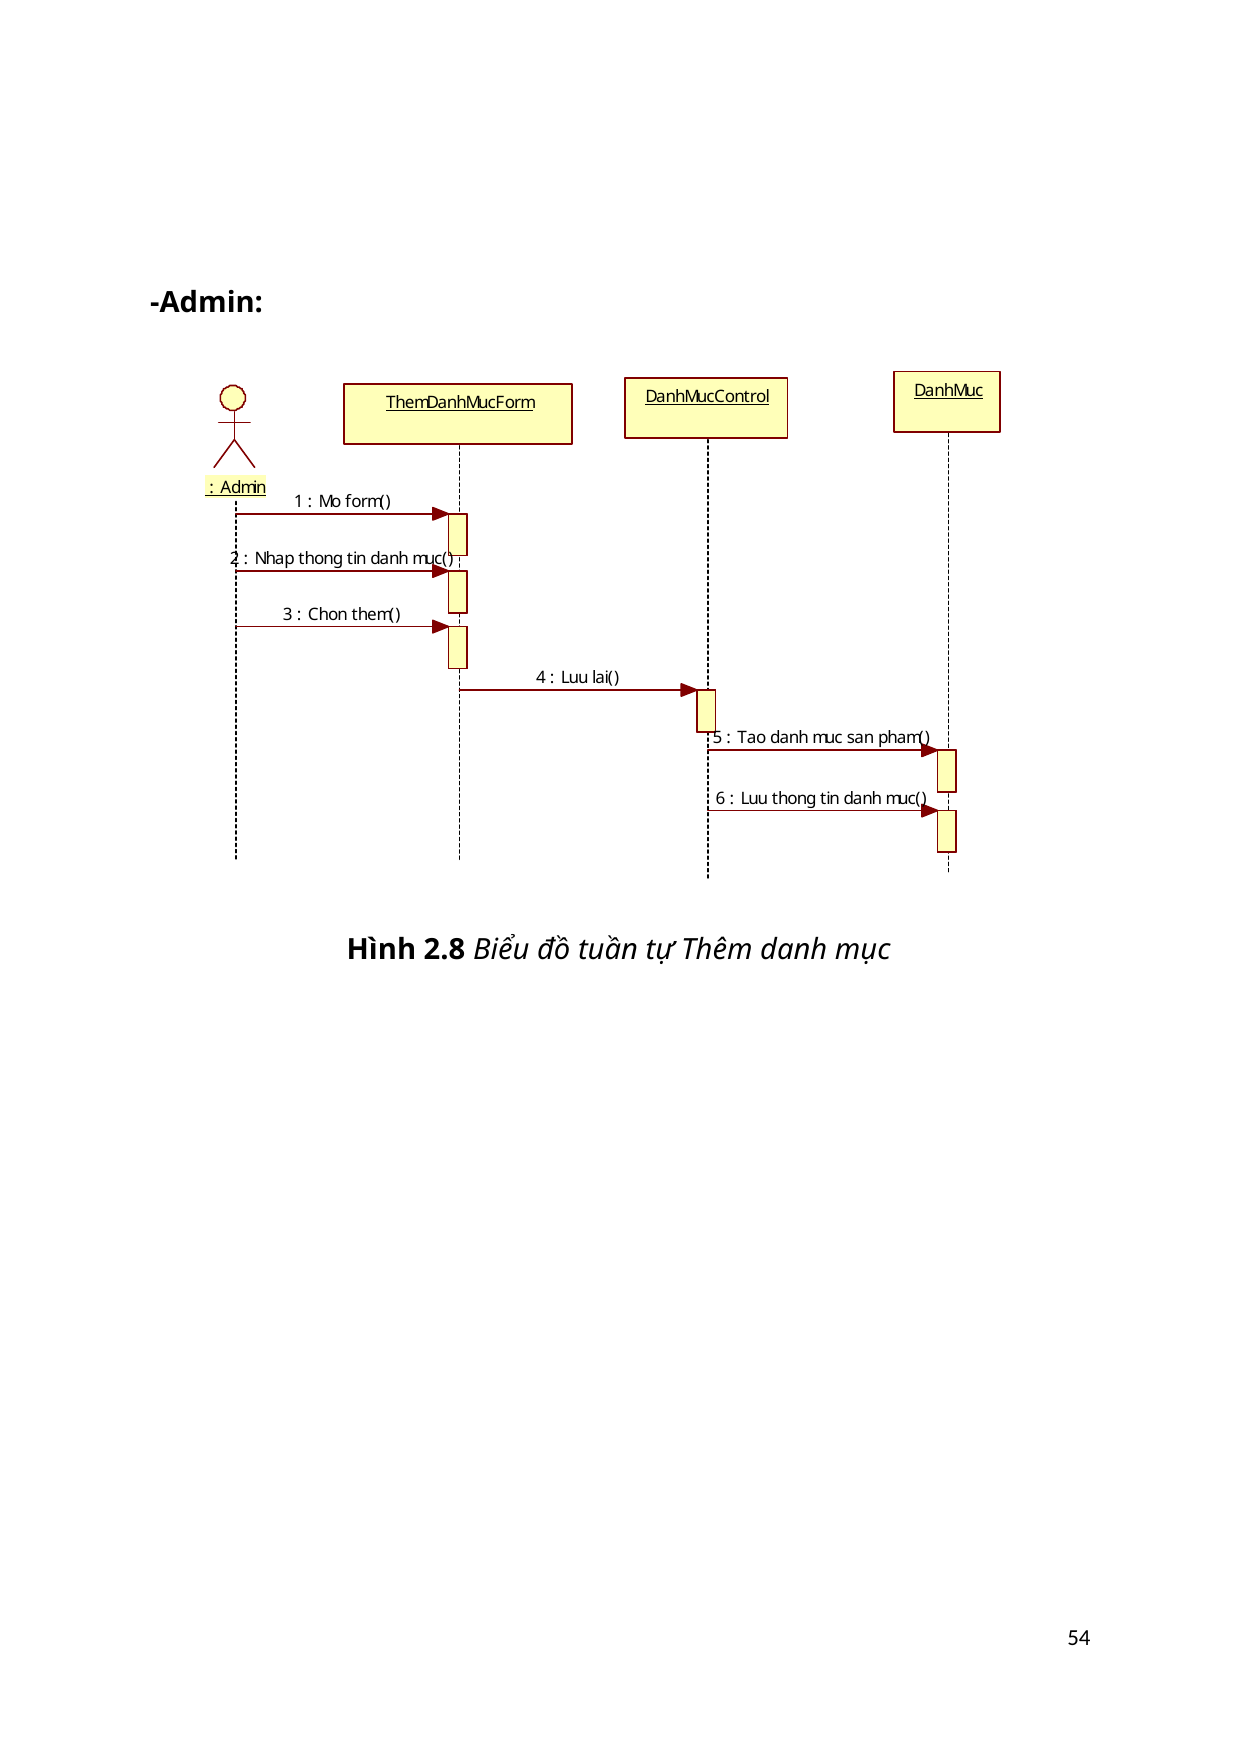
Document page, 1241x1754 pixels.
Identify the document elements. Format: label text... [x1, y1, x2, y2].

text -Admin: [150, 281, 1090, 321]
text Hình 2.8 Biểu đồ tuần tự Thêm danh mục [150, 928, 1090, 968]
